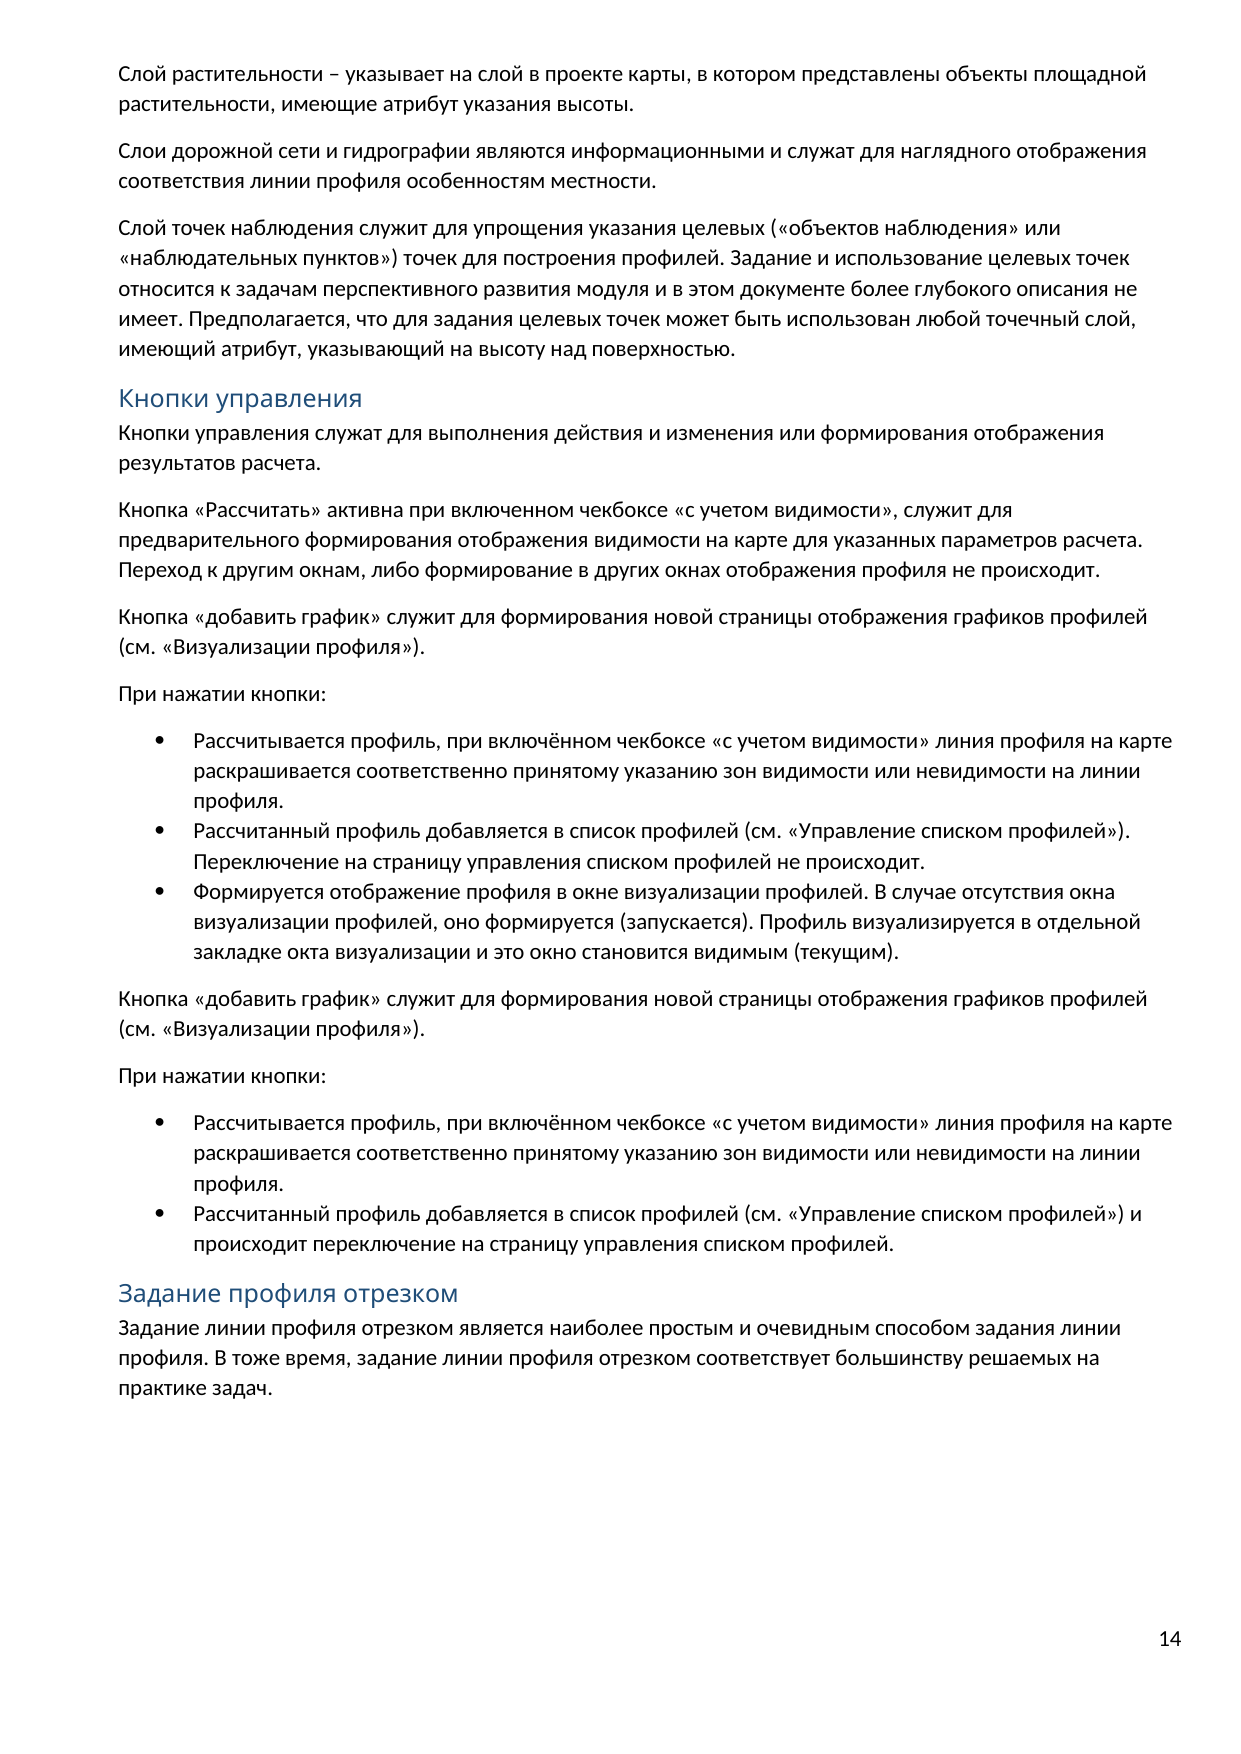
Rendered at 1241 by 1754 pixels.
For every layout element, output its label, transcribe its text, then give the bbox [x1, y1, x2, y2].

list Рассчитанный профиль добавляется в список профилей (см. «Управление списком профилей»). Переключение на страницу управления списком профилей не происходит. [156, 817, 1181, 875]
text Слои дорожной сети и гидрографии являются информационными и служат для наглядного отображения соответствия линии профиля особенностям местности. [118, 136, 1181, 194]
text Слой точек наблюдения служит для упрощения указания целевых («объектов наблюдения» или «наблюдательных пунктов») точек для построения профилей. Задание и использование целевых точек относится к задачам перспективного развития модуля и в этом документе более глубокого описания не имеет. Предполагается, что для задания целевых точек может быть использован любой точечный слой, имеющий атрибут, указывающий на высоту над поверхностью. [118, 213, 1181, 362]
text Кнопка «Рассчитать» активна при включенном чекбоксе «с учетом видимости», служит для предварительного формирования отображения видимости на карте для указанных параметров расчета. Переход к другим окнам, либо формирование в других окнах отображения профиля не происходит. [118, 495, 1181, 583]
list Рассчитывается профиль, при включённом чекбоксе «с учетом видимости» линия профиля на карте раскрашивается соответственно принятому указанию зон видимости или невидимости на линии профиля. [156, 1108, 1181, 1197]
list Формируется отображение профиля в окне визуализации профилей. В случае отсутствия окна визуализации профилей, оно формируется (запускается). Профиль визуализируется в отдельной закладке окта визуализации и это окно становится видимым (текущим). [156, 877, 1181, 966]
text При нажатии кнопки: [118, 679, 1181, 707]
text Задание линии профиля отрезком является наиболее простым и очевидным способом задания линии профиля. В тоже время, задание линии профиля отрезком соответствует большинству решаемых на практике задач. [118, 1313, 1181, 1401]
list Рассчитывается профиль, при включённом чекбоксе «с учетом видимости» линия профиля на карте раскрашивается соответственно принятому указанию зон видимости или невидимости на линии профиля. [156, 726, 1181, 814]
text При нажатии кнопки: [118, 1061, 1181, 1089]
text Кнопка «добавить график» служит для формирования новой страницы отображения графиков профилей (см. «Визуализации профиля»). [118, 602, 1181, 660]
subtitle Кнопки управления [118, 381, 1181, 415]
text Кнопки управления служат для выполнения действия и изменения или формирования отображения результатов расчета. [118, 418, 1181, 476]
text Слой растительности – указывает на слой в проекте карты, в котором представлены объекты площадной растительности, имеющие атрибут указания высоты. [118, 59, 1181, 117]
subtitle Задание профиля отрезком [118, 1276, 1181, 1310]
text Кнопка «добавить график» служит для формирования новой страницы отображения графиков профилей (см. «Визуализации профиля»). [118, 984, 1181, 1043]
list Рассчитанный профиль добавляется в список профилей (см. «Управление списком профилей») и происходит переключение на страницу управления списком профилей. [156, 1199, 1181, 1257]
